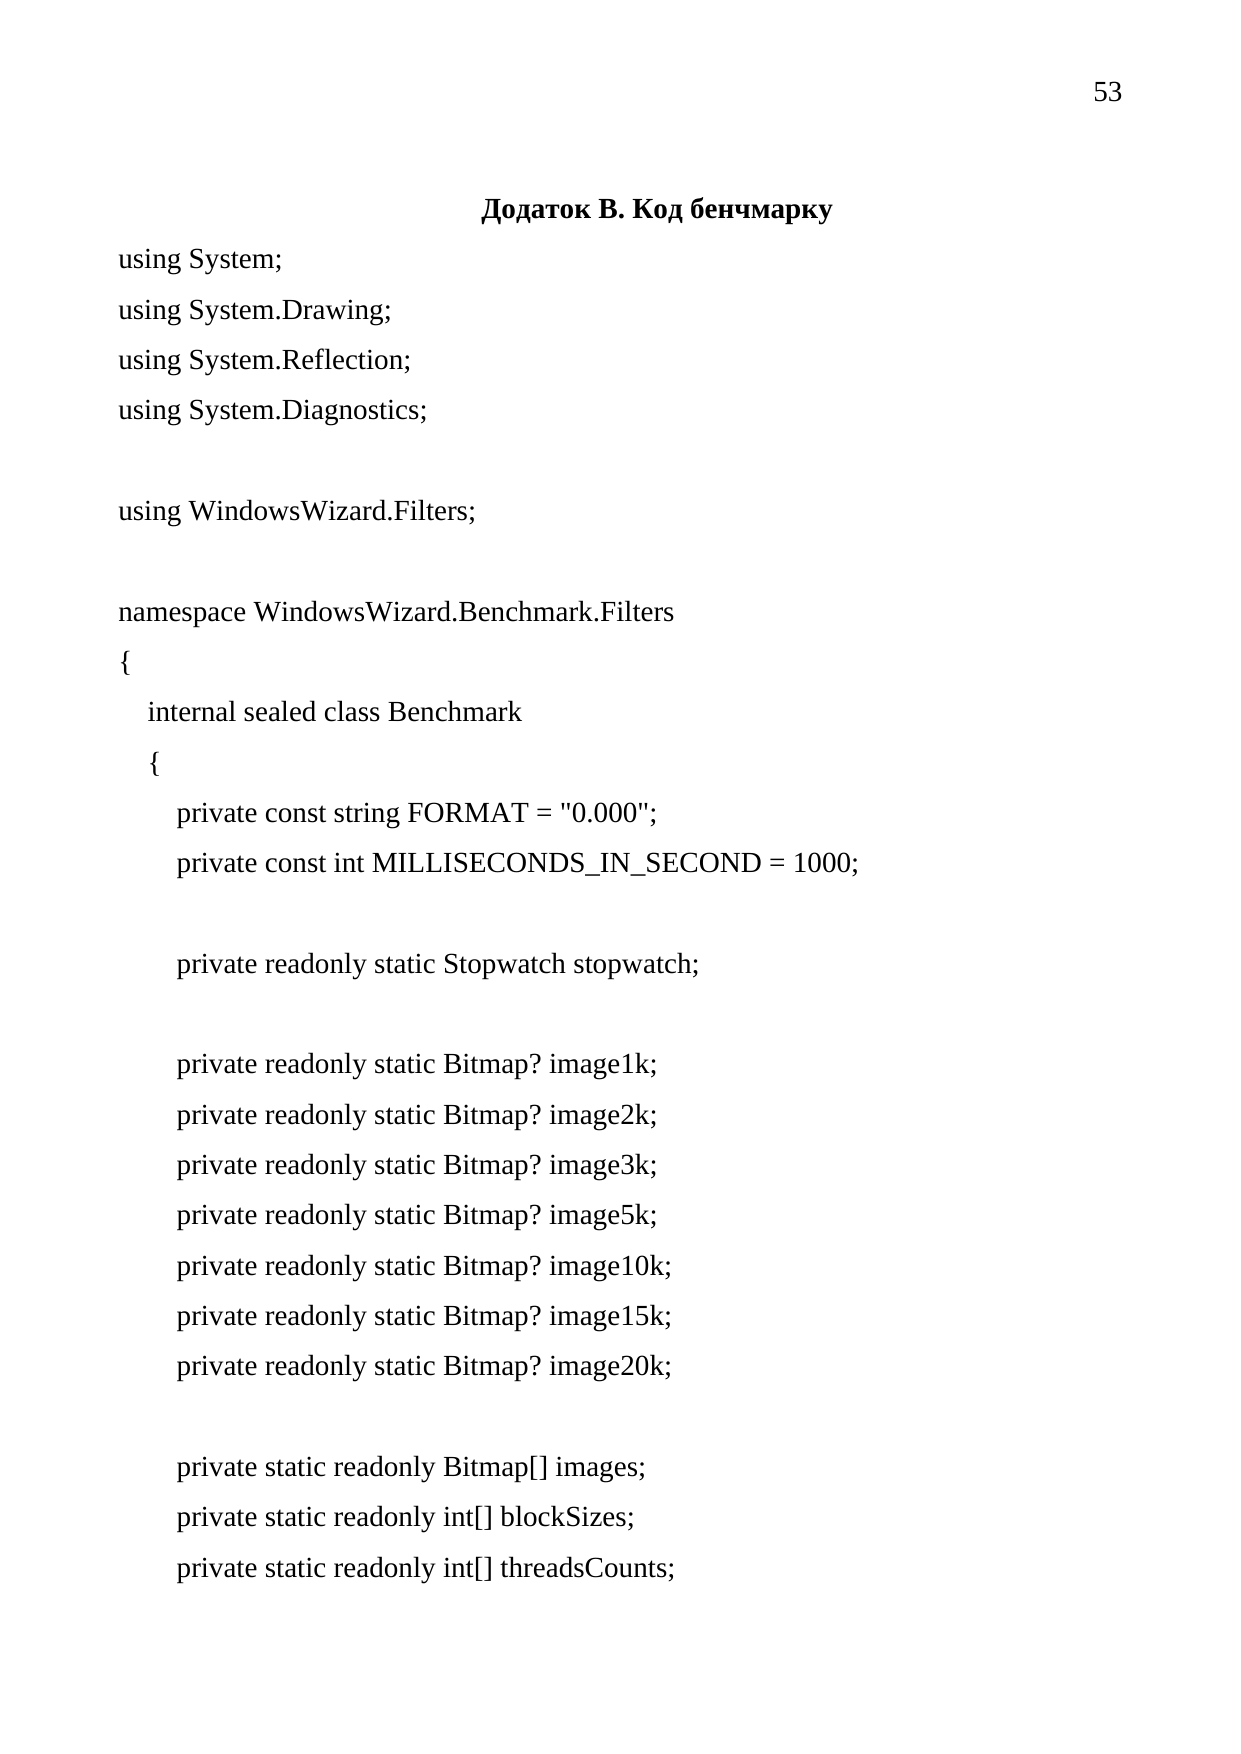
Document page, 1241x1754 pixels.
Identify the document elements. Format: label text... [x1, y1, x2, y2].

text using System.Reflection; [118, 342, 1122, 376]
text private readonly static Bitmap? image5k; [118, 1197, 1122, 1231]
text private static readonly Bitmap[] images; [118, 1449, 1122, 1483]
text private const string FORMAT = "0.000"; [118, 795, 1122, 828]
text { [118, 745, 1122, 778]
text private static readonly int[] threadsCounts; [118, 1550, 1122, 1583]
text private const int MILLISECONDS_IN_SECOND = 1000; [118, 845, 1122, 879]
text using WindowsWizard.Filters; [118, 493, 1122, 527]
text using System.Drawing; [118, 292, 1122, 325]
text private readonly static Bitmap? image1k; [118, 1047, 1122, 1080]
text internal sealed class Benchmark [118, 694, 1122, 728]
text { [118, 644, 1122, 678]
text private readonly static Bitmap? image3k; [118, 1147, 1122, 1181]
text private readonly static Stopwatch stopwatch; [118, 946, 1122, 979]
text using System; [118, 242, 1122, 275]
text private readonly static Bitmap? image10k; [118, 1248, 1122, 1281]
subtitle Додаток В. Код бенчмарку [118, 191, 1122, 225]
text private readonly static Bitmap? image15k; [118, 1298, 1122, 1332]
text private readonly static Bitmap? image2k; [118, 1097, 1122, 1130]
text namespace WindowsWizard.Benchmark.Filters [118, 594, 1122, 627]
text private readonly static Bitmap? image20k; [118, 1348, 1122, 1382]
text private static readonly int[] blockSizes; [118, 1499, 1122, 1533]
text using System.Diagnostics; [118, 392, 1122, 426]
